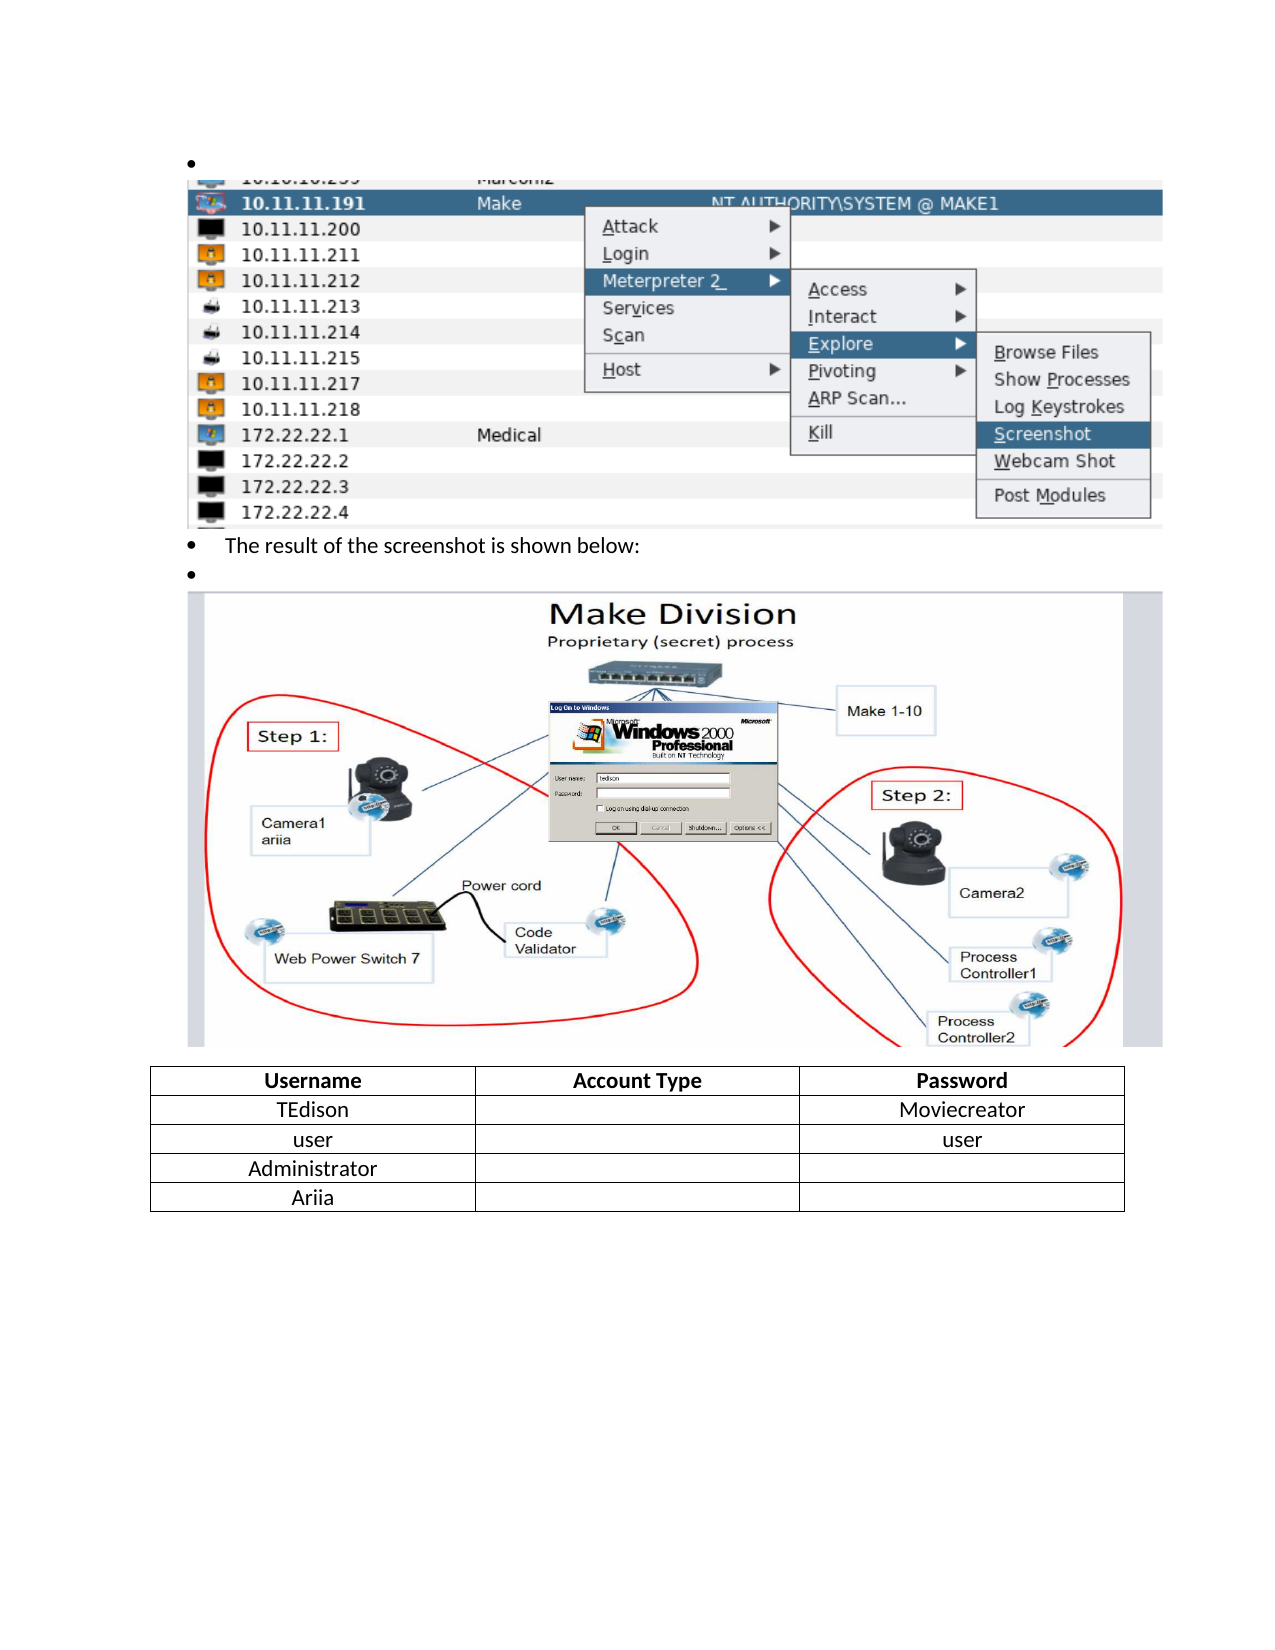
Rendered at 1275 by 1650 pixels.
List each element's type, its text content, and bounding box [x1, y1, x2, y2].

table_cell user [151, 1125, 475, 1153]
table_cell Ariia [151, 1183, 475, 1211]
table_cell TEdison [151, 1096, 475, 1124]
table_cell [800, 1154, 1124, 1182]
table_cell [476, 1125, 799, 1153]
picture [187, 591, 1163, 1047]
table_header Password [800, 1067, 1124, 1094]
table_cell user [800, 1125, 1124, 1153]
table_cell Moviecreator [800, 1096, 1124, 1124]
list The result of the screenshot is shown below: [187, 531, 1125, 559]
table_cell [800, 1183, 1124, 1211]
table_header Account Type [476, 1067, 799, 1094]
table_cell [476, 1096, 799, 1124]
table_cell Administrator [151, 1154, 475, 1182]
table_cell [476, 1154, 799, 1182]
table_header Username [151, 1067, 475, 1094]
table_cell [476, 1183, 799, 1211]
picture [187, 180, 1163, 529]
